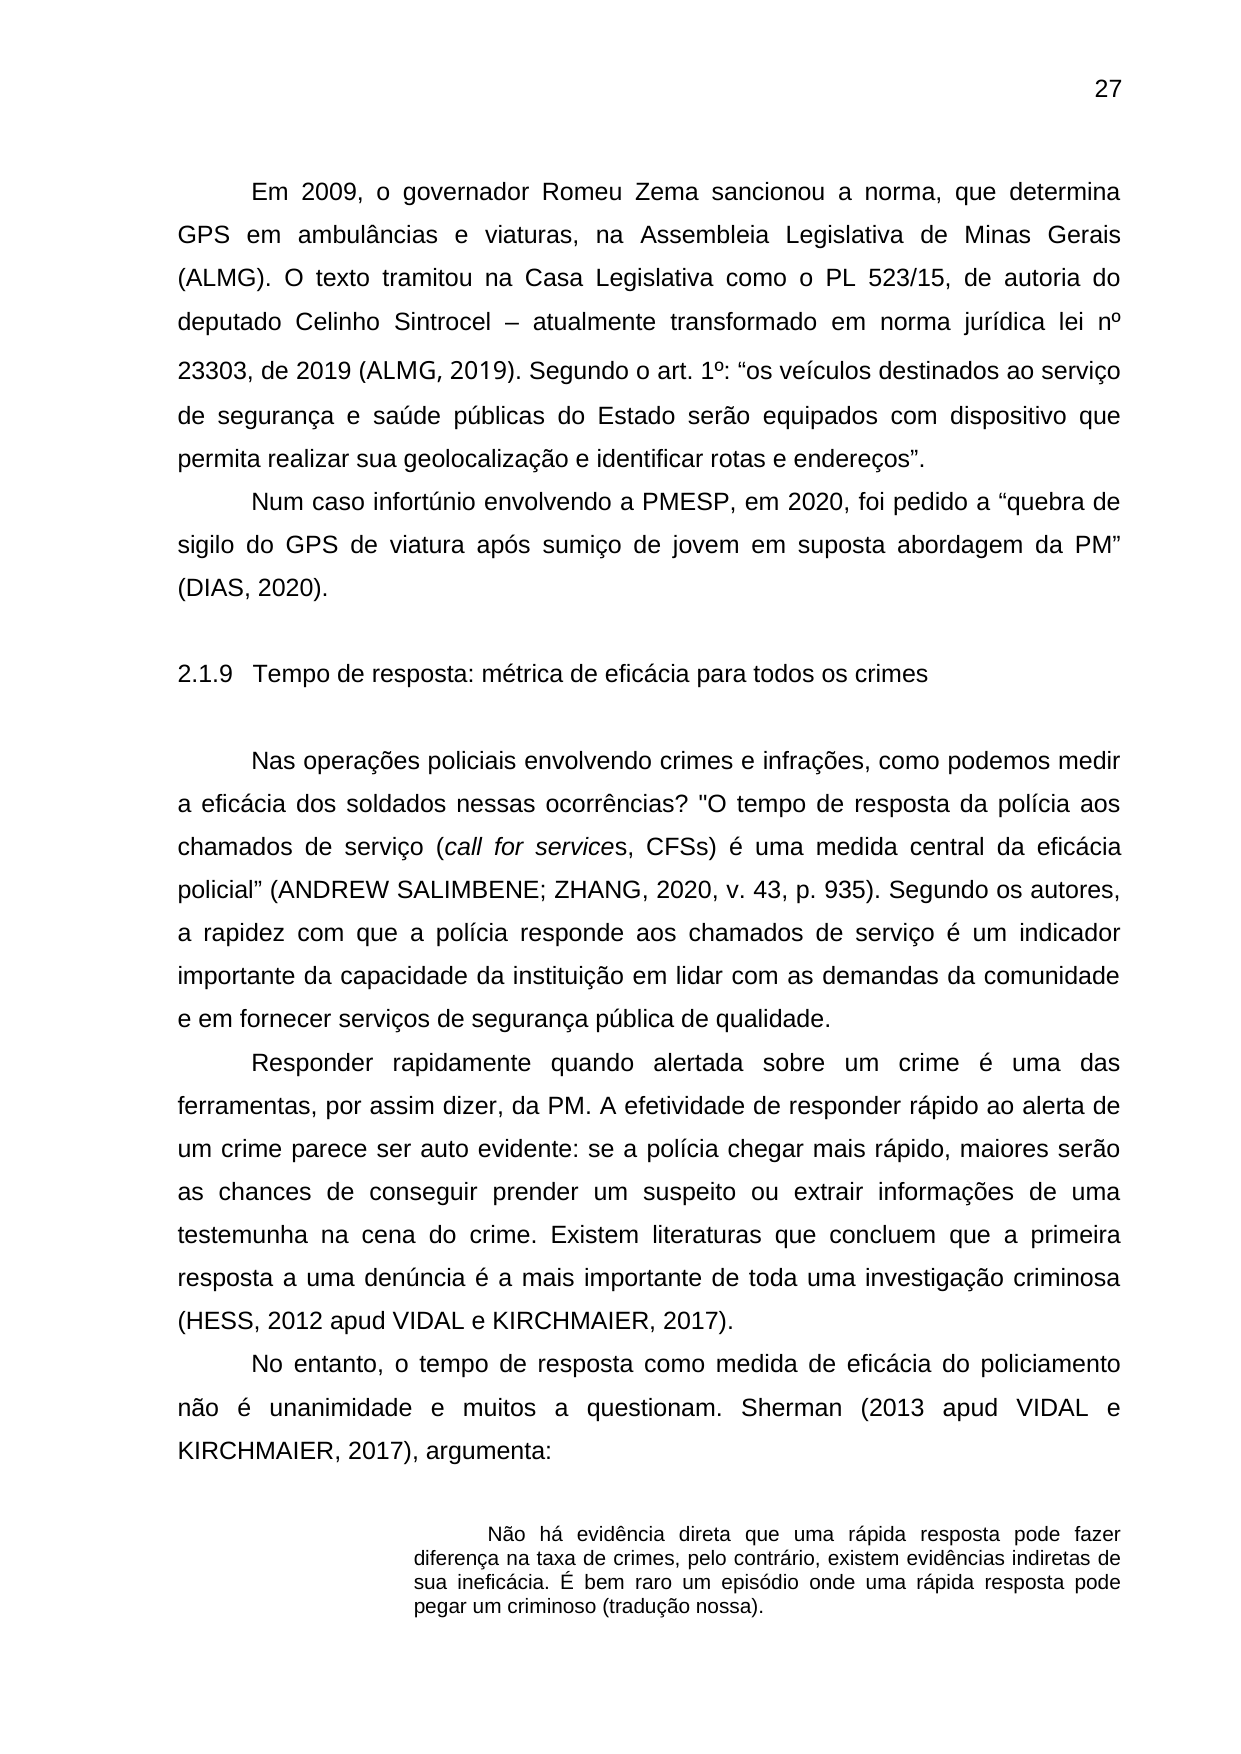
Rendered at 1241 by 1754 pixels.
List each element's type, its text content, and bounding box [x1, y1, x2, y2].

text Responder rapidamente quando alertada sobre um crime é uma das ferramentas, por assim dizer, da PM. A efetividade de responder rápido ao alerta de um crime parece ser auto evidente: se a polícia chegar mais rápido, maiores serão as chances de conseguir prender um suspeito ou extrair informações de uma testemunha na cena do crime. Existem literaturas que concluem que a primeira resposta a uma denúncia é a mais importante de toda uma investigação criminosa (HESS, 2012 apud VIDAL e KIRCHMAIER, 2017). [177, 1048, 1122, 1335]
subtitle Tempo de resposta: métrica de eficácia para todos os crimes [177, 659, 1122, 688]
text Não há evidência direta que uma rápida resposta pode fazer diferença na taxa de crimes, pelo contrário, existem evidências indiretas de sua ineficácia. É bem raro um episódio onde uma rápida resposta pode pegar um criminoso (tradução nossa). [413, 1522, 1122, 1618]
text Em 2009, o governador Romeu Zema sancionou a norma, que determina GPS em ambulâncias e viaturas, na Assembleia Legislativa de Minas Gerais (ALMG). O texto tramitou na Casa Legislativa como o PL 523/15, de autoria do deputado Celinho Sintrocel – atualmente transformado em norma jurídica lei nº 23303, de 2019 (ALMG, 2019). Segundo o art. 1º: “os veículos destinados ao serviço de segurança e saúde públicas do Estado serão equipados com dispositivo que permita realizar sua geolocalização e identificar rotas e endereços”. [177, 177, 1122, 473]
text No entanto, o tempo de resposta como medida de eficácia do policiamento não é unanimidade e muitos a questionam. Sherman (2013 apud VIDAL e KIRCHMAIER, 2017), argumenta: [177, 1349, 1122, 1464]
text Nas operações policiais envolvendo crimes e infrações, como podemos medir a eficácia dos soldados nessas ocorrências? "O tempo de resposta da polícia aos chamados de serviço (call for services, CFSs) é uma medida central da eficácia policial” (ANDREW SALIMBENE; ZHANG, 2020, v. 43, p. 935). Segundo os autores, a rapidez com que a polícia responde aos chamados de serviço é um indicador importante da capacidade da instituição em lidar com as demandas da comunidade e em fornecer serviços de segurança pública de qualidade. [177, 746, 1122, 1033]
text Num caso infortúnio envolvendo a PMESP, em 2020, foi pedido a “quebra de sigilo do GPS de viatura após sumiço de jovem em suposta abordagem da PM” (DIAS, 2020). [177, 487, 1122, 602]
